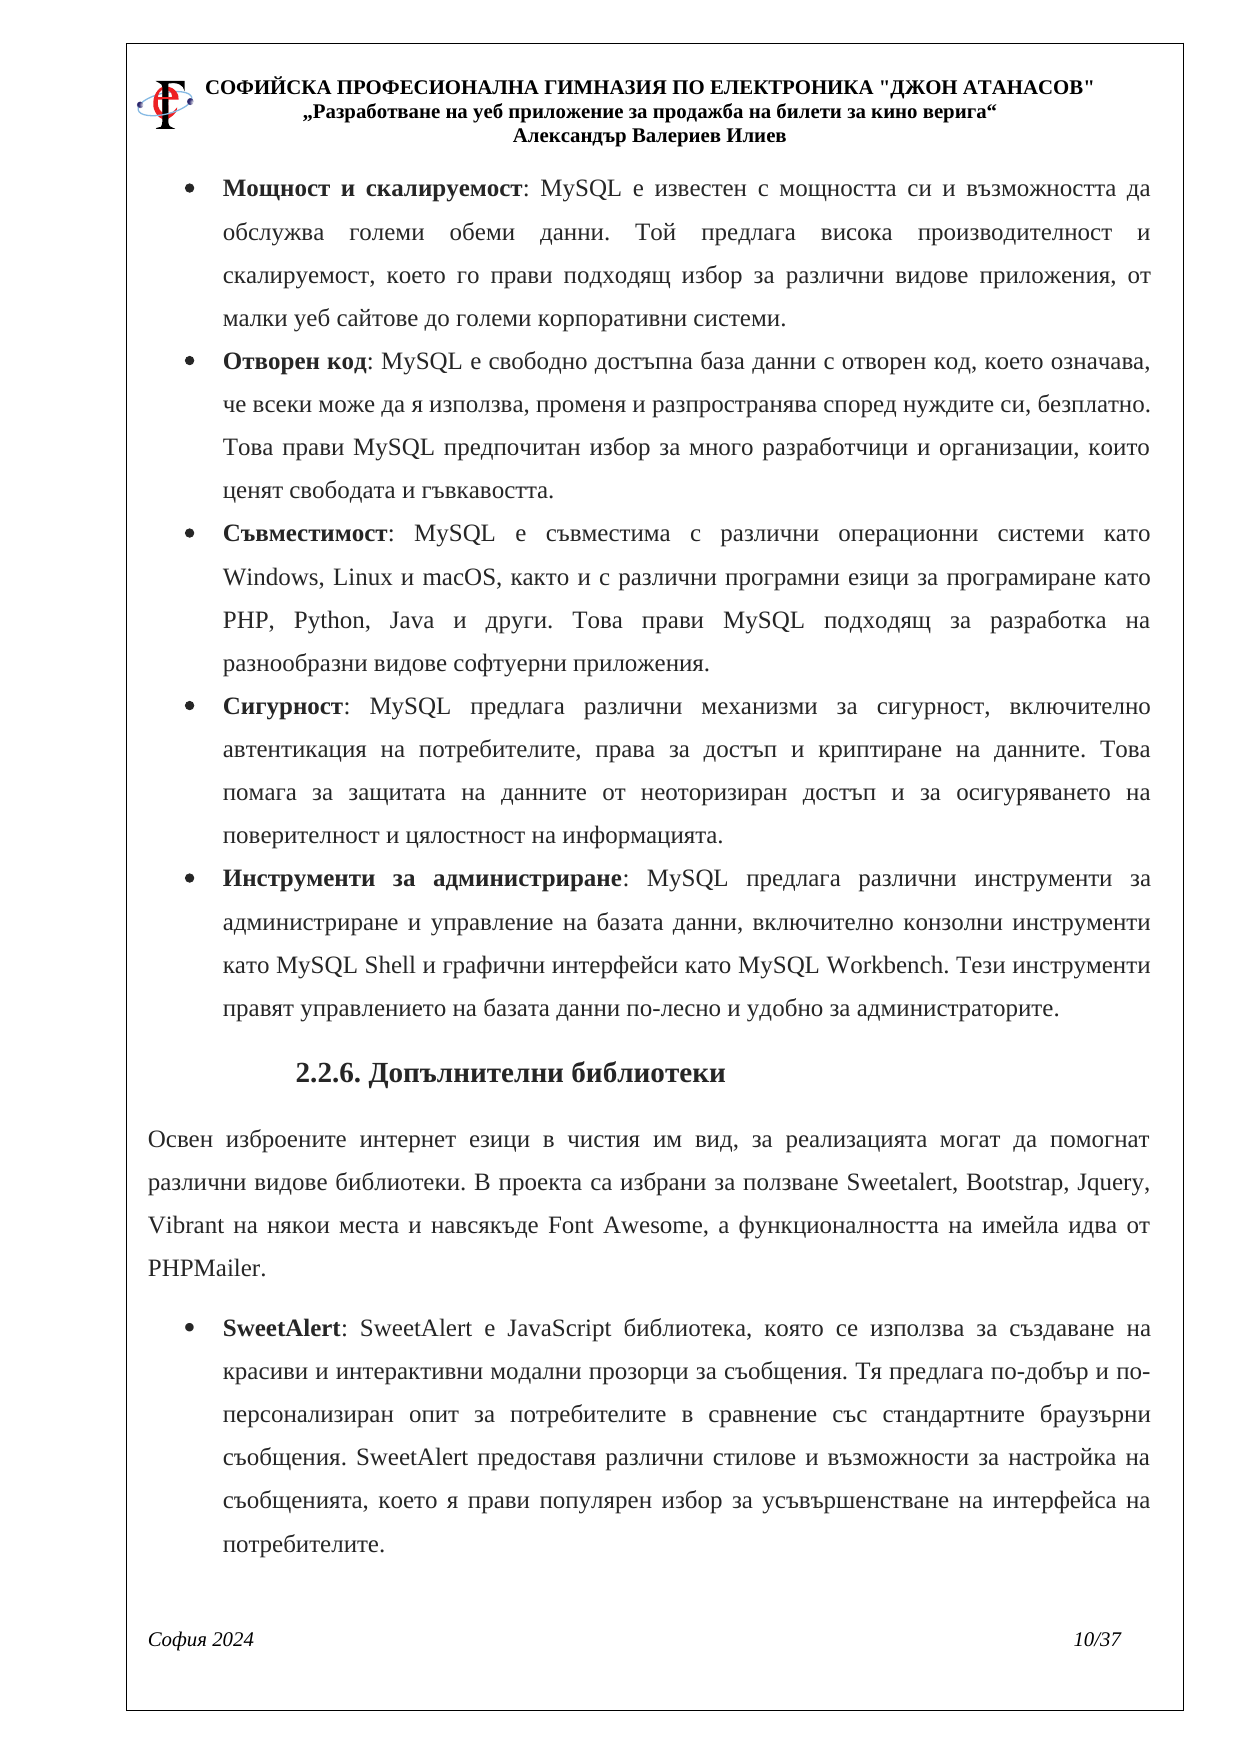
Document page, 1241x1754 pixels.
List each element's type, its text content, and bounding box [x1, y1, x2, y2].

list Инструменти за администриране: MySQL предлага различни инструменти за администриране и управление на базата данни, включително конзолни инструменти като MySQL Shell и графични интерфейси като MySQL Workbench. Тези инструменти правят управлението на базата данни по-лесно и удобно за администраторите. [185, 863, 1152, 1022]
list Отворен код: MySQL е свободно достъпна база данни с отворен код, което означава, че всеки може да я използва, променя и разпространява според нуждите си, безплатно. Това прави MySQL предпочитан избор за много разработчици и организации, които ценят свободата и гъвкавостта. [185, 346, 1152, 504]
list SweetAlert: SweetAlert е JavaScript библиотека, която се използва за създаване на красиви и интерактивни модални прозорци за съобщения. Тя предлага по-добър и по-персонализиран опит за потребителите в сравнение със стандартните браузърни съобщения. SweetAlert предоставя различни стилове и възможности за настройка на съобщенията, което я прави популярен избор за усъвършенстване на интерфейса на потребителите. [185, 1313, 1152, 1557]
list Съвместимост: MySQL е съвместима с различни операционни системи като Windows, Linux и macOS, както и с различни програмни езици за програмиране като PHP, Python, Java и други. Това прави MySQL подходящ за разработка на разнообразни видове софтуерни приложения. [185, 518, 1152, 677]
list Сигурност: MySQL предлага различни механизми за сигурност, включително автентикация на потребителите, права за достъп и криптиране на данните. Това помага за защитата на данните от неоторизиран достъп и за осигуряването на поверителност и цялостност на информацията. [185, 691, 1152, 849]
text Освен изброените интернет езици в чистия им вид, за реализацията могат да помогнат различни видове библиотеки. В проекта са избрани за ползване Sweetalert, Bootstrap, Jquery, Vibrant на някои места и навсякъде Font Awesome, а функционалността на имейла идва от PHPMailer. [148, 1124, 1152, 1282]
subtitle 2.2.6. Допълнителни библиотеки [222, 1055, 1152, 1088]
list Мощност и скалируемост: MySQL е известен с мощността си и възможността да обслужва големи обеми данни. Той предлага висока производителност и скалируемост, което го прави подходящ избор за различни видове приложения, от малки уеб сайтове до големи корпоративни системи. [185, 173, 1152, 332]
